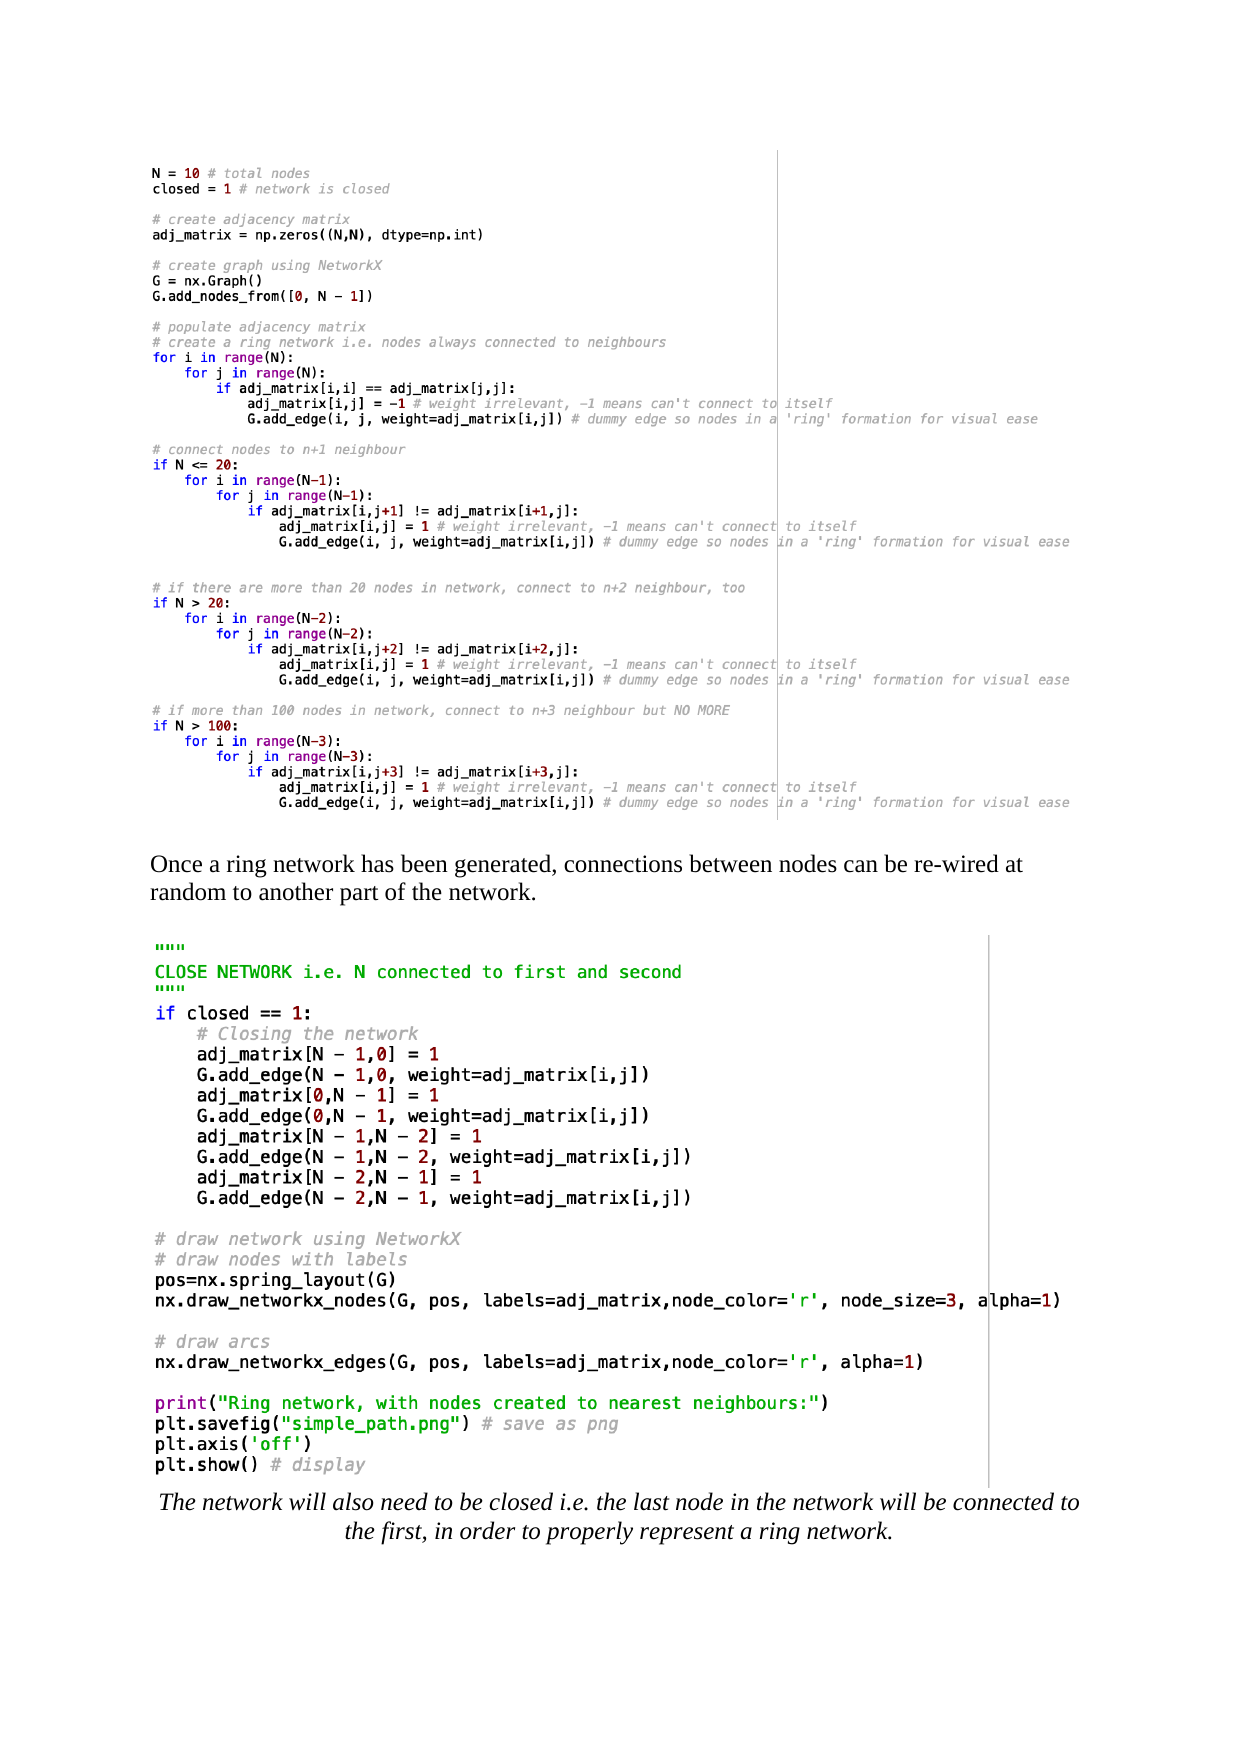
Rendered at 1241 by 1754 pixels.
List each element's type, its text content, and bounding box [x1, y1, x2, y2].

text Once a ring network has been generated, connections between nodes can be re-wired at random to another part of the network. [150, 849, 1090, 906]
text The network will also need to be closed i.e. the last node in the network will be connected to the first, in order to properly represent a ring network. [150, 1488, 1090, 1545]
picture [150, 935, 1090, 1488]
picture [150, 150, 1090, 820]
